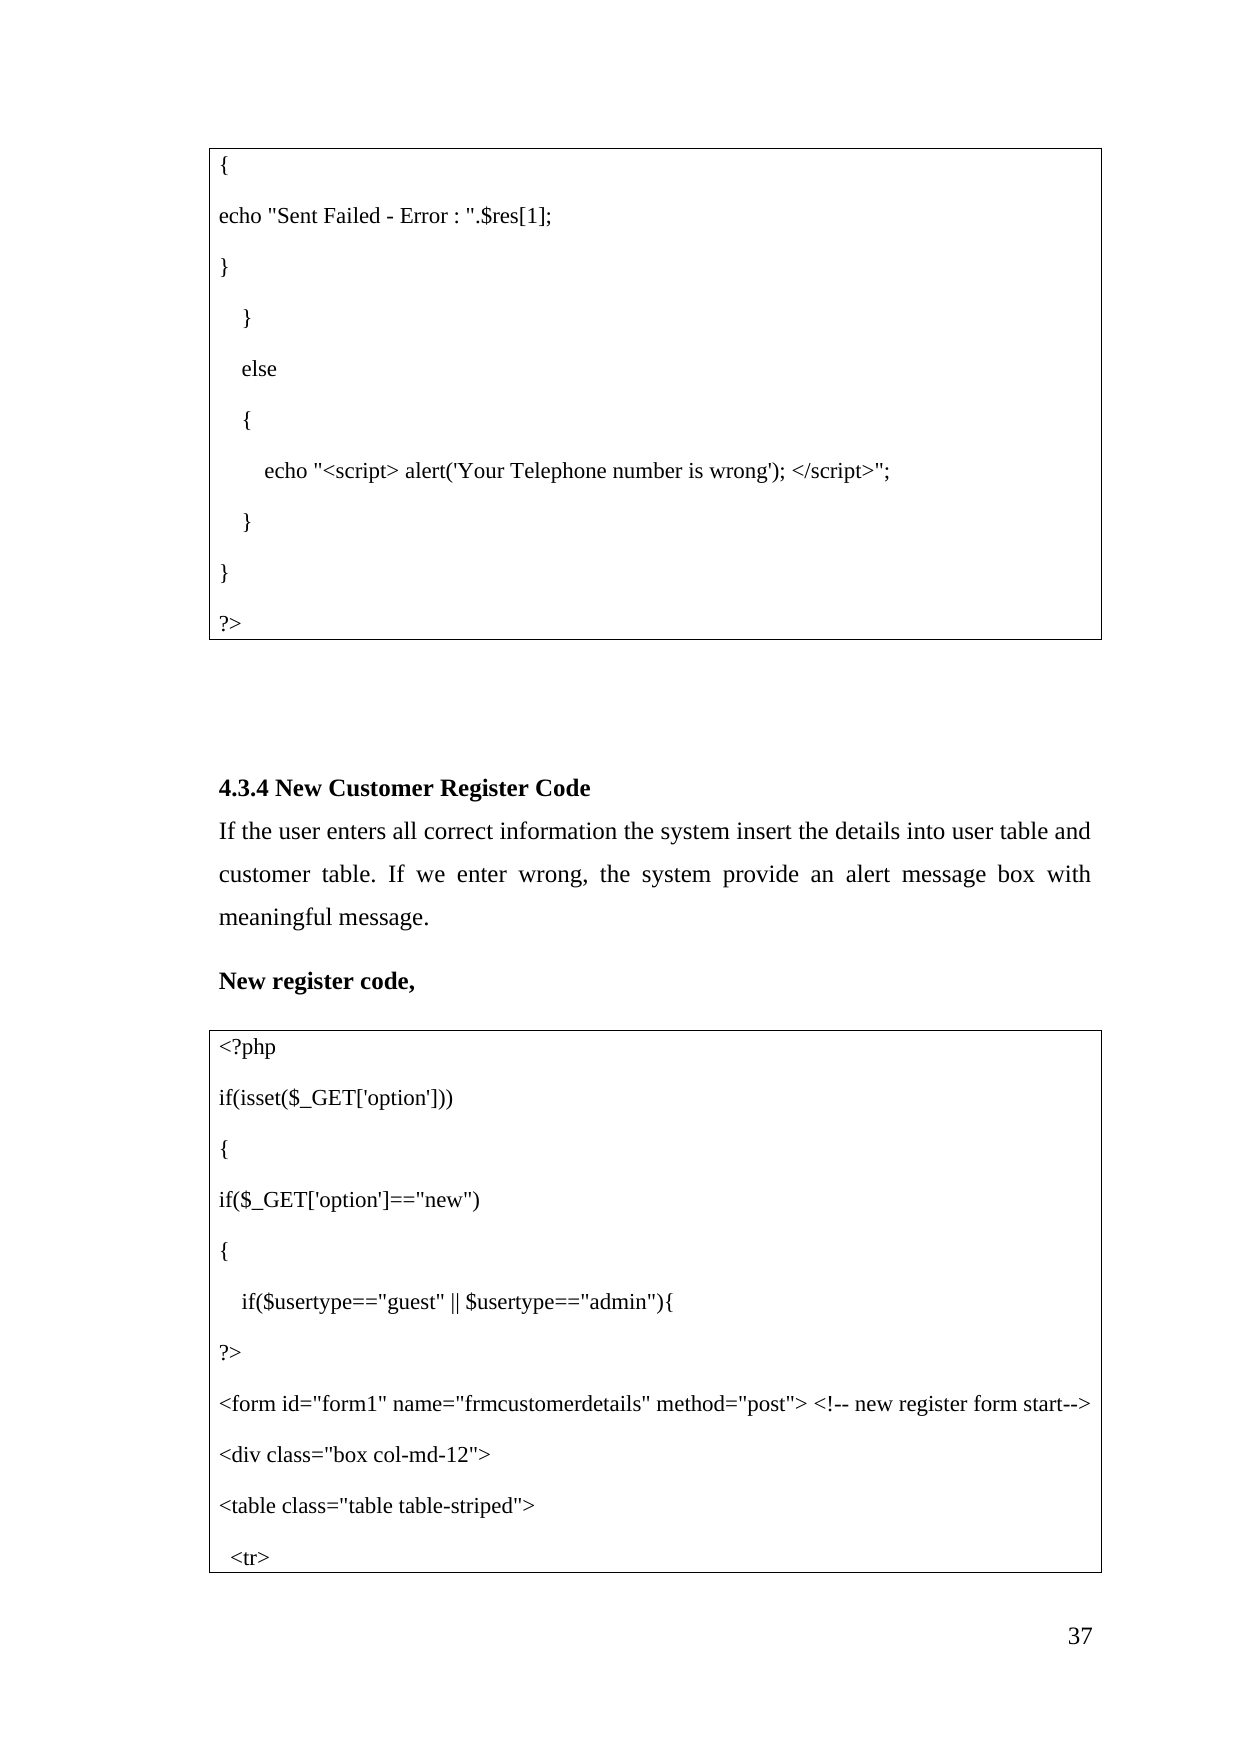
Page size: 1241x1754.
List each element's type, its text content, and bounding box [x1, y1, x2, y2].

text ?> [210, 1336, 1101, 1366]
text New register code, [218, 966, 1092, 995]
text <table class="table table-striped"> [210, 1489, 1101, 1519]
text } [210, 505, 1101, 534]
subtitle 4.3.4 New Customer Register Code [218, 773, 1092, 802]
text { [210, 1132, 1101, 1162]
text <form id="form1" name="frmcustomerdetails" method="post"> <!-- new register form start--> [210, 1387, 1101, 1417]
text else [210, 352, 1101, 381]
text } [210, 556, 1101, 586]
text If the user enters all correct information the system insert the details into user table and customer table. If we enter wrong, the system provide an alert message box with meaningful message. [218, 816, 1092, 931]
text <tr> [210, 1541, 1101, 1572]
text echo "Sent Failed - Error : ".$res[1]; [210, 199, 1101, 228]
text if($_GET['option']=="new") [210, 1183, 1101, 1213]
text <?php [210, 1031, 1101, 1059]
text { [210, 149, 1101, 177]
text } [210, 250, 1101, 279]
text { [210, 1234, 1101, 1264]
text } [210, 301, 1101, 330]
text ?> [210, 607, 1101, 639]
text <div class="box col-md-12"> [210, 1438, 1101, 1468]
text { [210, 403, 1101, 432]
text if($usertype=="guest" || $usertype=="admin"){ [210, 1285, 1101, 1315]
text echo "<script> alert('Your Telephone number is wrong'); </script>"; [210, 454, 1101, 483]
text if(isset($_GET['option'])) [210, 1081, 1101, 1111]
